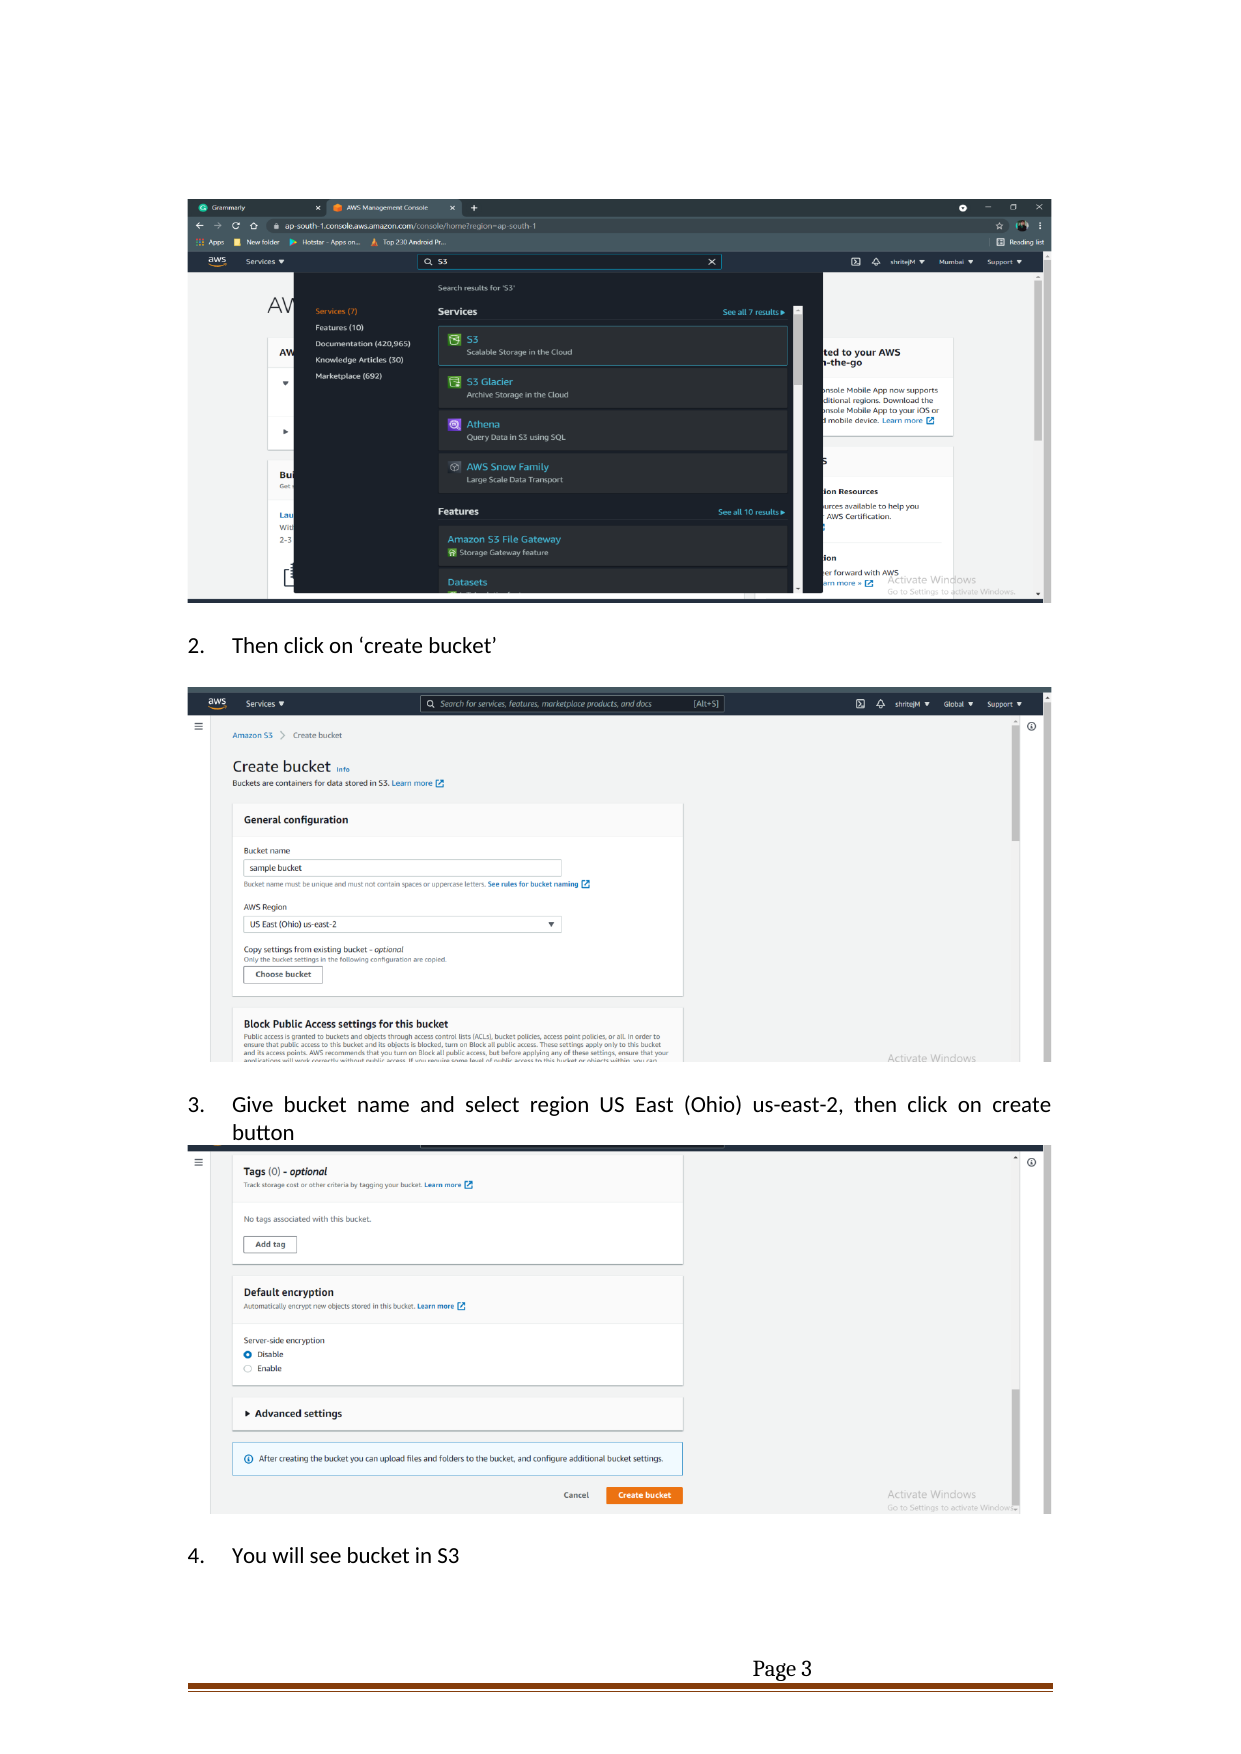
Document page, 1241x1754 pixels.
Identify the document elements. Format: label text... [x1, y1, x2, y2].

list Give bucket name and select region US East (Ohio) us-east-2, then click on create button [187, 1090, 1053, 1146]
picture [187, 199, 1052, 603]
list You will see bucket in S3 [187, 1541, 1053, 1569]
picture [187, 687, 1052, 1062]
picture [187, 1145, 1052, 1514]
list Then click on ‘create bucket’ [187, 631, 1053, 659]
